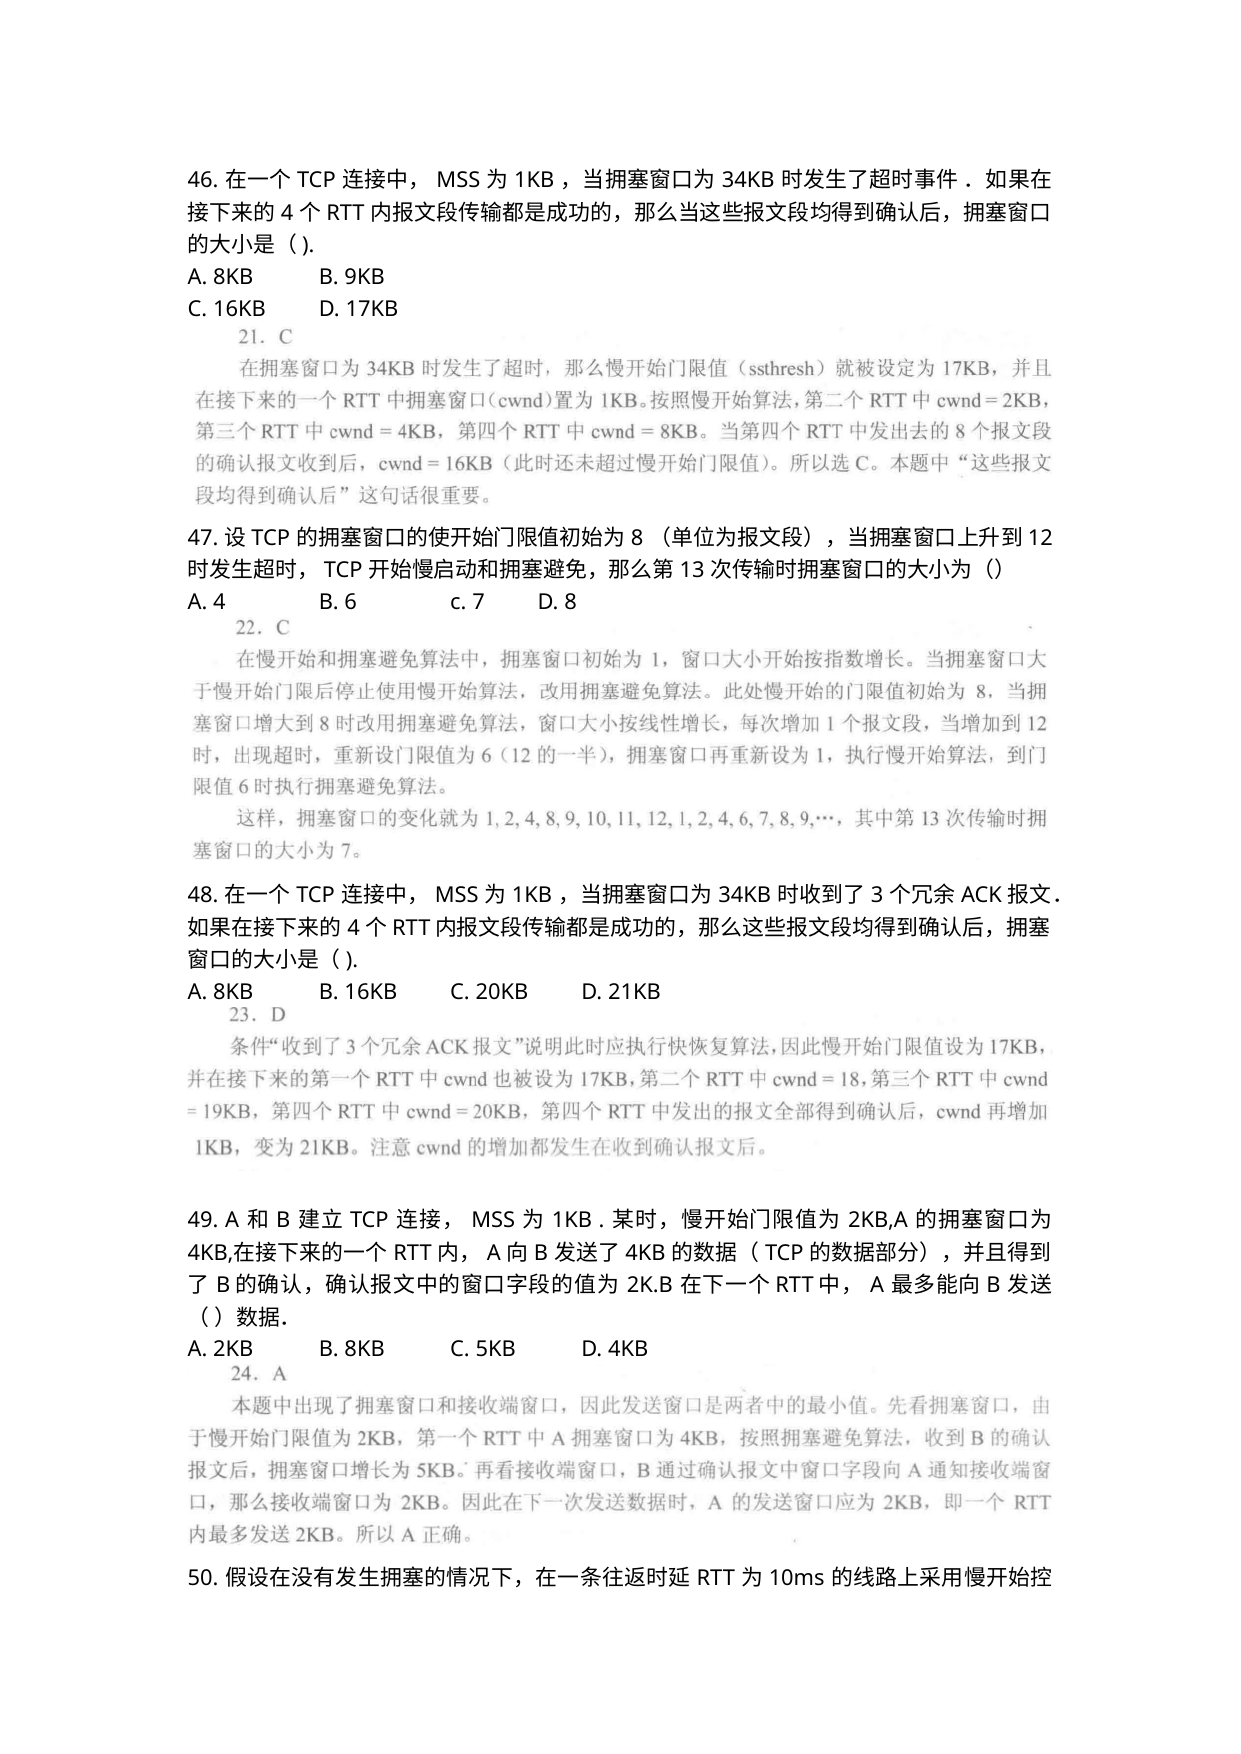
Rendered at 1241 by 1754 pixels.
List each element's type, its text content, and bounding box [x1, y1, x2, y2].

picture [187, 1007, 1053, 1127]
picture [187, 1364, 1053, 1547]
text A. 8KB B. 9KB [187, 259, 1053, 292]
text 47. 设 TCP 的拥塞窗口的使开始门限值初始为 8 （单位为报文段），当拥塞窗口上升到 12 时发生超时， TCP 开始慢启动和拥塞避免，那么第 13 次传输时拥塞窗口的大小为（） [187, 519, 1053, 584]
picture [187, 324, 1053, 507]
text A. 8KB B. 16KB C. 20KB D. 21KB [187, 974, 1053, 1007]
text A. 2KB B. 8KB C. 5KB D. 4KB [187, 1332, 1053, 1364]
picture [187, 617, 1053, 860]
text 46. 在一个 TCP 连接中， MSS 为 1KB ，当拥塞窗口为 34KB 时发生了超时事件 ．如果在接下来的 4 个 RTT 内报文段传输都是成功的，那么当这些报文段均得到确认后，拥塞窗口的大小是（ ). [187, 162, 1053, 259]
text A. 4 B. 6 c. 7 D. 8 [187, 584, 1053, 617]
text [187, 1559, 1053, 1592]
text 49. A 和 B 建立 TCP 连接， MSS 为 1KB . 某时，慢开始门限值为 2KB,A 的拥塞窗口为 4KB,在接下来的一个 RTT 内， A 向 B 发送了 4KB 的数据（ TCP 的数据部分），并且得到了 B的确认，确认报文中的窗口字段的值为 2K.B 在下一个RTT中， A 最多能向B 发送（ ）数据． [187, 1202, 1053, 1332]
picture [187, 1137, 1053, 1171]
text C. 16KB D. 17KB [187, 292, 1053, 324]
text 48. 在一个 TCP 连接中， MSS 为 1KB ，当拥塞窗口为 34KB 时收到了 3 个冗余 ACK 报文．如果在接下来的 4 个RTT内报文段传输都是成功的，那么这些报文段均得到确认后，拥塞窗口的大小是（ ). [187, 877, 1053, 974]
